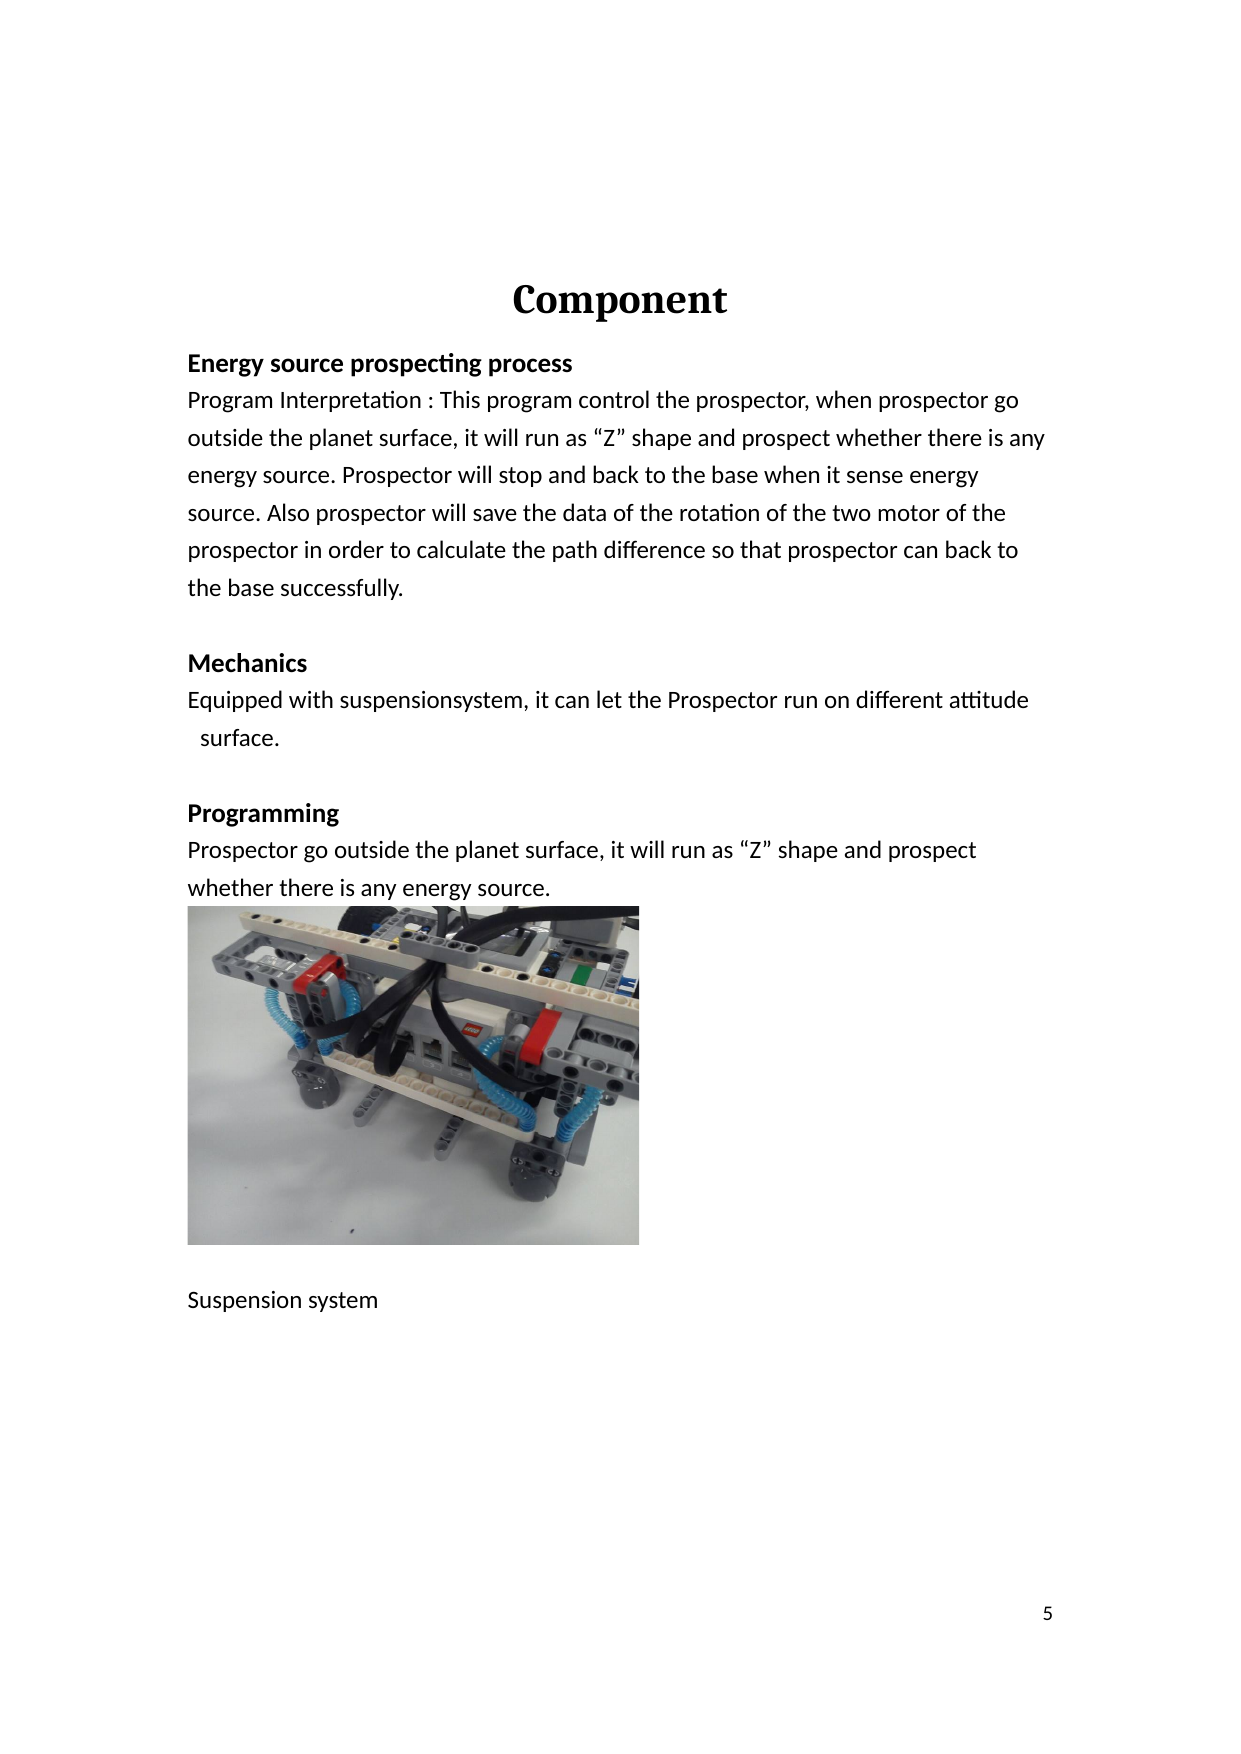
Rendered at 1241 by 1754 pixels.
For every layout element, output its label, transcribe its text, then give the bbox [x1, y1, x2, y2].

text Energy source prospecting process [187, 344, 1053, 381]
text Program Interpretation : This program control the prospector, when prospector go outside the planet surface, it will run as “Z” shape and prospect whether there is any energy source. Prospector will stop and back to the base when it sense energy source. Also prospector will save the data of the rotation of the two motor of the prospector in order to calculate the path difference so that prospector can back to the base successfully. [187, 381, 1053, 606]
text Equipped with suspensionsystem, it can let the Prospector run on different attitude surface. [187, 681, 1053, 756]
text Prospector go outside the planet surface, it will run as “Z” shape and prospect whether there is any energy source. [187, 831, 1053, 906]
picture [187, 906, 640, 1245]
text Mechanics [187, 644, 1053, 681]
text Programming [187, 794, 1053, 831]
text Suspension system [187, 1281, 1053, 1319]
title Component [187, 262, 1053, 337]
